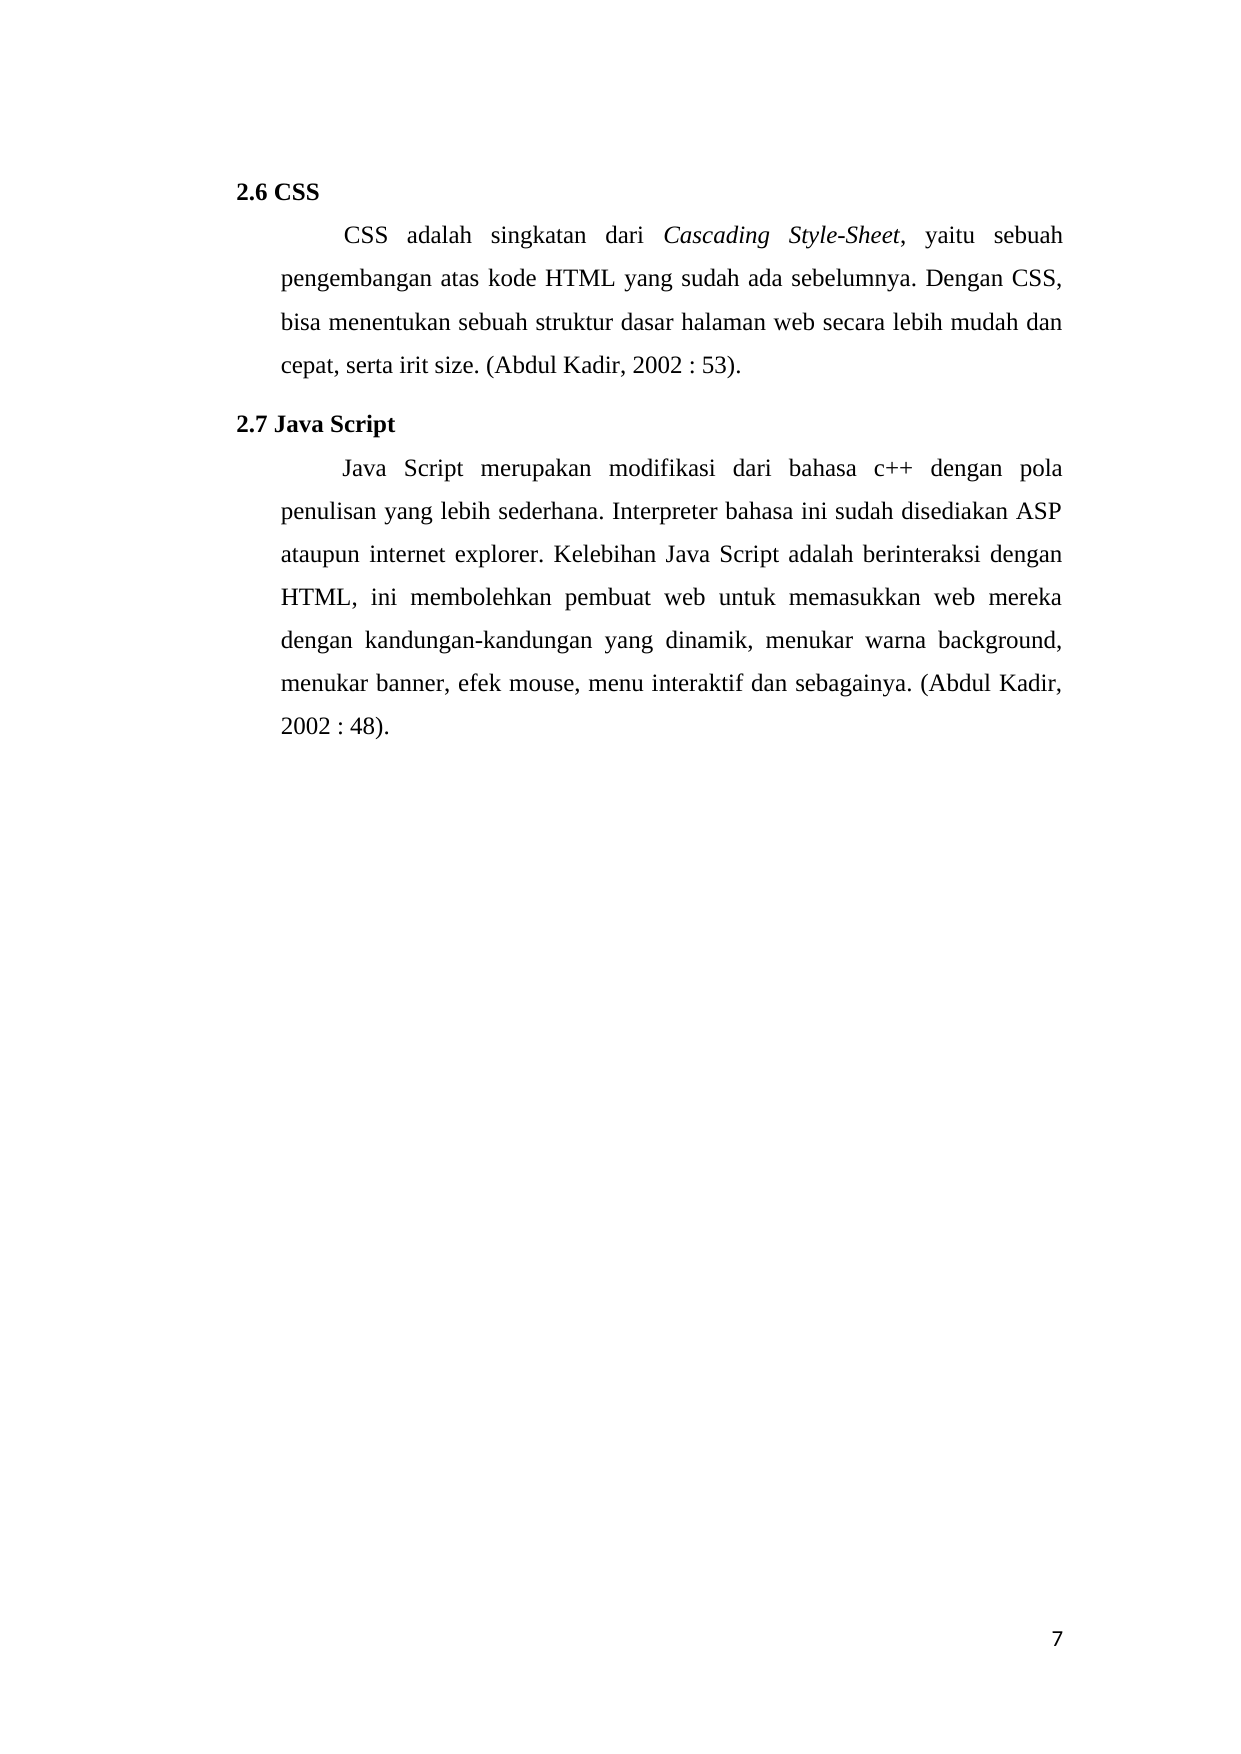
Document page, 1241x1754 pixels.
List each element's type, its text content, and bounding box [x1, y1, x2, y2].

subtitle 2.7 Java Script [236, 409, 1063, 438]
subtitle 2.6 CSS [236, 177, 1063, 206]
text Java Script merupakan modifikasi dari bahasa c++ dengan pola penulisan yang lebih sederhana. Interpreter bahasa ini sudah disediakan ASP ataupun internet explorer. Kelebihan Java Script adalah berinteraksi dengan HTML, ini membolehkan pembuat web untuk memasukkan web mereka dengan kandungan-kandungan yang dinamik, menukar warna background, menukar banner, efek mouse, menu interaktif dan sebagainya. (Abdul Kadir, 2002 : 48). [281, 453, 1063, 740]
text CSS adalah singkatan dari Cascading Style-Sheet, yaitu sebuah pengembangan atas kode HTML yang sudah ada sebelumnya. Dengan CSS, bisa menentukan sebuah struktur dasar halaman web secara lebih mudah dan cepat, serta irit size. (Abdul Kadir, 2002 : 53). [281, 220, 1063, 378]
